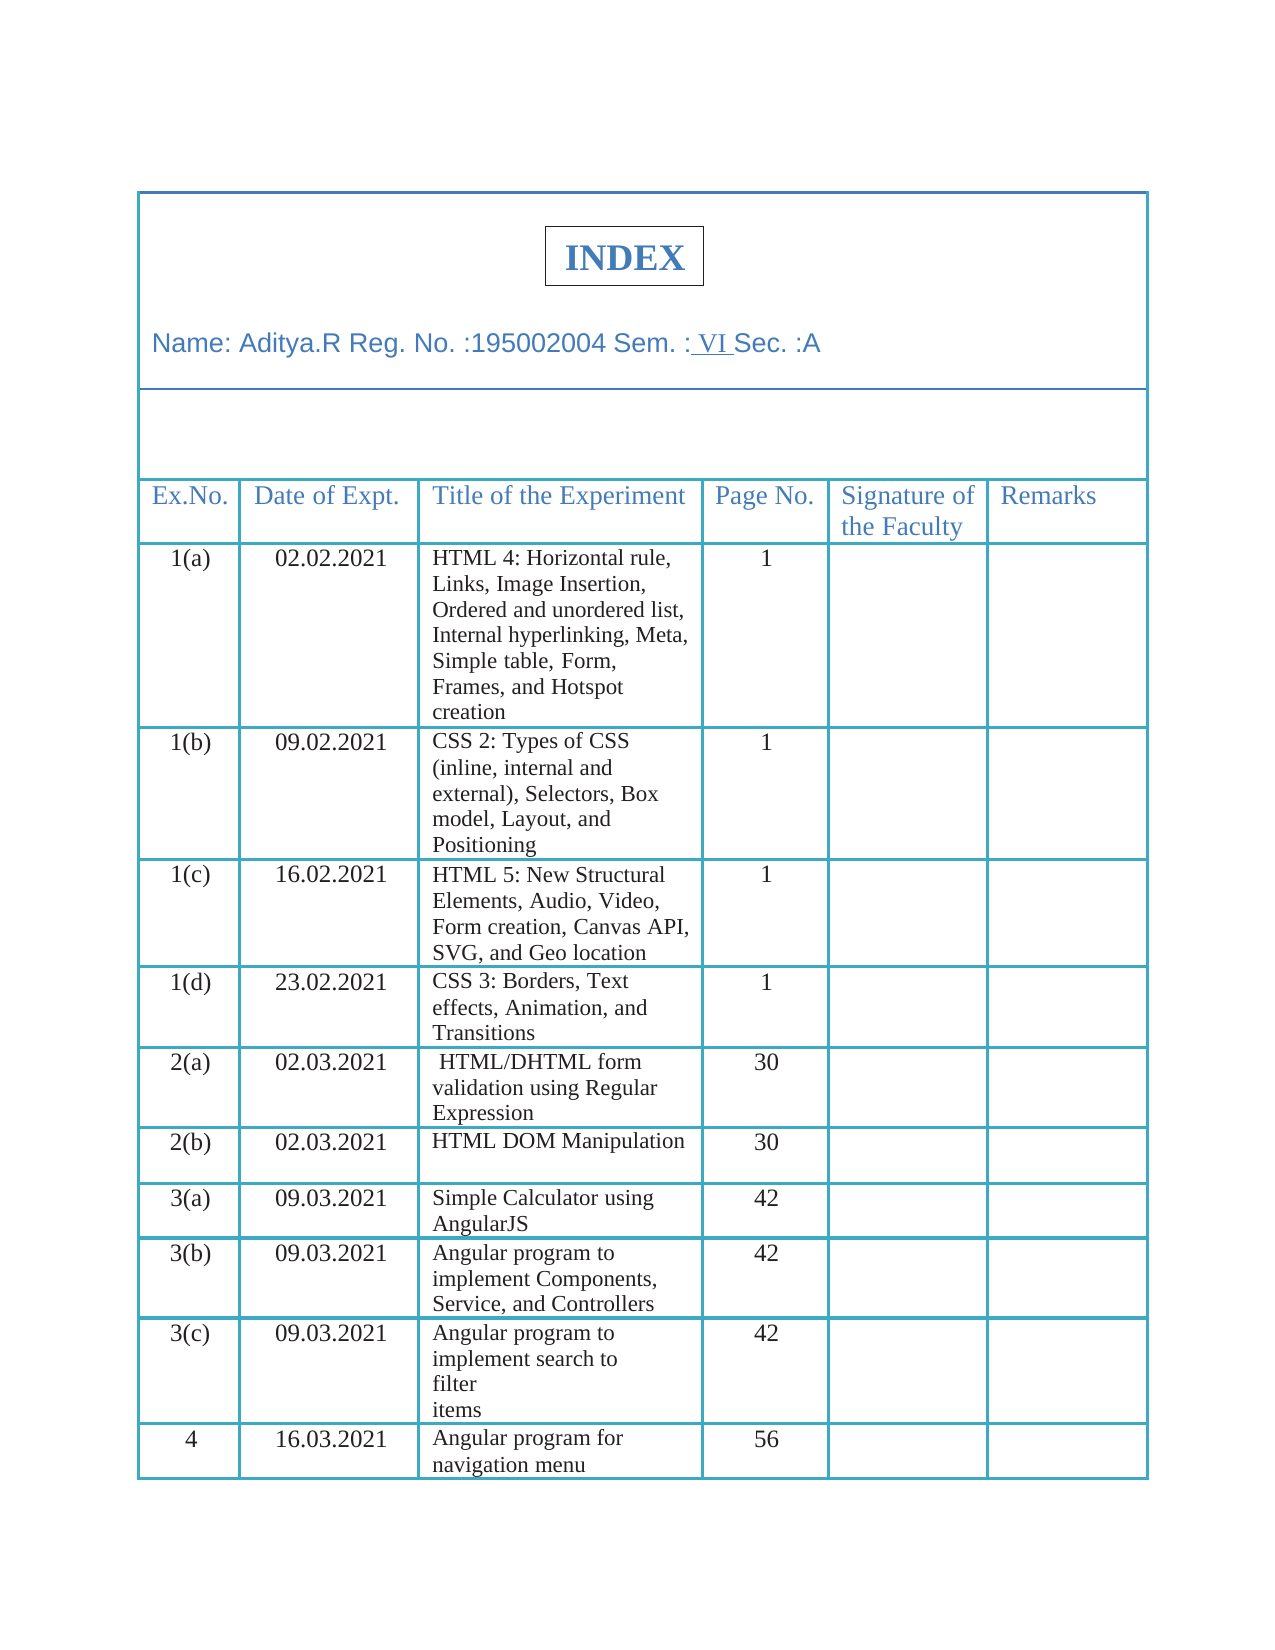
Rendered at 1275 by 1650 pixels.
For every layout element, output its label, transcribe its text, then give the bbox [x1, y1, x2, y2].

table_cell [830, 1185, 986, 1236]
table_cell 1(a) [140, 545, 238, 726]
table_cell HTML 4: Horizontal rule, Links, Image Insertion, Ordered and unordered list, Internal hyperlinking, Meta, Simple table, Form, Frames, and Hotspot creation [420, 545, 701, 726]
table_cell HTML/DHTML form validation using Regular Expression [420, 1049, 701, 1126]
table_cell [793, 390, 1146, 478]
table_cell [989, 1129, 1146, 1182]
table_cell 2(b) [140, 1129, 238, 1182]
table_cell 02.02.2021 [241, 545, 417, 726]
table_cell Page No. [704, 481, 827, 542]
table_cell 1(c) [140, 861, 238, 965]
table_cell 16.03.2021 [241, 1425, 417, 1477]
table_cell 1 [704, 968, 827, 1046]
table_cell 3(b) [140, 1240, 238, 1316]
table_cell Ex.No. [140, 481, 238, 542]
table_cell 2(a) [140, 1049, 238, 1126]
table_cell 23.02.2021 [241, 968, 417, 1046]
table_cell Angular program to implement search to filter items [420, 1320, 701, 1422]
table_cell 30 [704, 1049, 827, 1126]
table_cell Signature of the Faculty [830, 481, 986, 542]
table_cell HTML 5: New Structural Elements, Audio, Video, Form creation, Canvas API, SVG, and Geo location [420, 861, 701, 965]
table_cell 56 [704, 1425, 827, 1477]
table_cell [830, 1425, 986, 1477]
table_cell [140, 390, 793, 478]
table_cell [830, 729, 986, 858]
table_cell 1 [704, 861, 827, 965]
table_cell 3(c) [140, 1320, 238, 1422]
table_cell 09.03.2021 [241, 1320, 417, 1422]
table_cell Angular program for navigation menu [420, 1425, 701, 1477]
table_cell [989, 1240, 1146, 1316]
table_cell CSS 3: Borders, Text effects, Animation, and Transitions [420, 968, 701, 1046]
table_cell [989, 1049, 1146, 1126]
table_cell CSS 2: Types of CSS (inline, internal and external), Selectors, Box model, Layout, and Positioning [420, 729, 701, 858]
table_cell 42 [704, 1320, 827, 1422]
table_cell Simple Calculator using AngularJS [420, 1185, 701, 1236]
table_cell [989, 1320, 1146, 1422]
table_cell Angular program to implement Components, Service, and Controllers [420, 1240, 701, 1316]
table_cell 09.02.2021 [241, 729, 417, 858]
table_cell [989, 861, 1146, 965]
table_cell 1(b) [140, 729, 238, 858]
table_cell [830, 1129, 986, 1182]
table_cell Title of the Experiment [420, 481, 701, 542]
table_cell [830, 545, 986, 726]
table_cell [989, 1185, 1146, 1236]
table_cell [830, 861, 986, 965]
table_cell 16.02.2021 [241, 861, 417, 965]
table_cell 1(d) [140, 968, 238, 1046]
table_cell 02.03.2021 [241, 1129, 417, 1182]
table_cell 30 [704, 1129, 827, 1182]
table_cell 1 [704, 545, 827, 726]
table_cell 42 [704, 1240, 827, 1316]
table_cell [989, 545, 1146, 726]
table_cell [830, 968, 986, 1046]
table_cell Date of Expt. [241, 481, 417, 542]
table_cell 09.03.2021 [241, 1240, 417, 1316]
table_header INDEX Name: Aditya.R Reg. No. :195002004 Sem. : VI Sec. :A [140, 194, 1146, 388]
table_cell [989, 729, 1146, 858]
table_cell Remarks [989, 481, 1146, 542]
table_cell [830, 1049, 986, 1126]
table_cell [830, 1240, 986, 1316]
table_cell [989, 1425, 1146, 1477]
table_cell 42 [704, 1185, 827, 1236]
table_cell [989, 968, 1146, 1046]
table_cell 4 [140, 1425, 238, 1477]
table_cell HTML DOM Manipulation [420, 1129, 701, 1182]
table_cell 3(a) [140, 1185, 238, 1236]
table_cell 09.03.2021 [241, 1185, 417, 1236]
table_cell 1 [704, 729, 827, 858]
table_cell [830, 1320, 986, 1422]
table_cell 02.03.2021 [241, 1049, 417, 1126]
